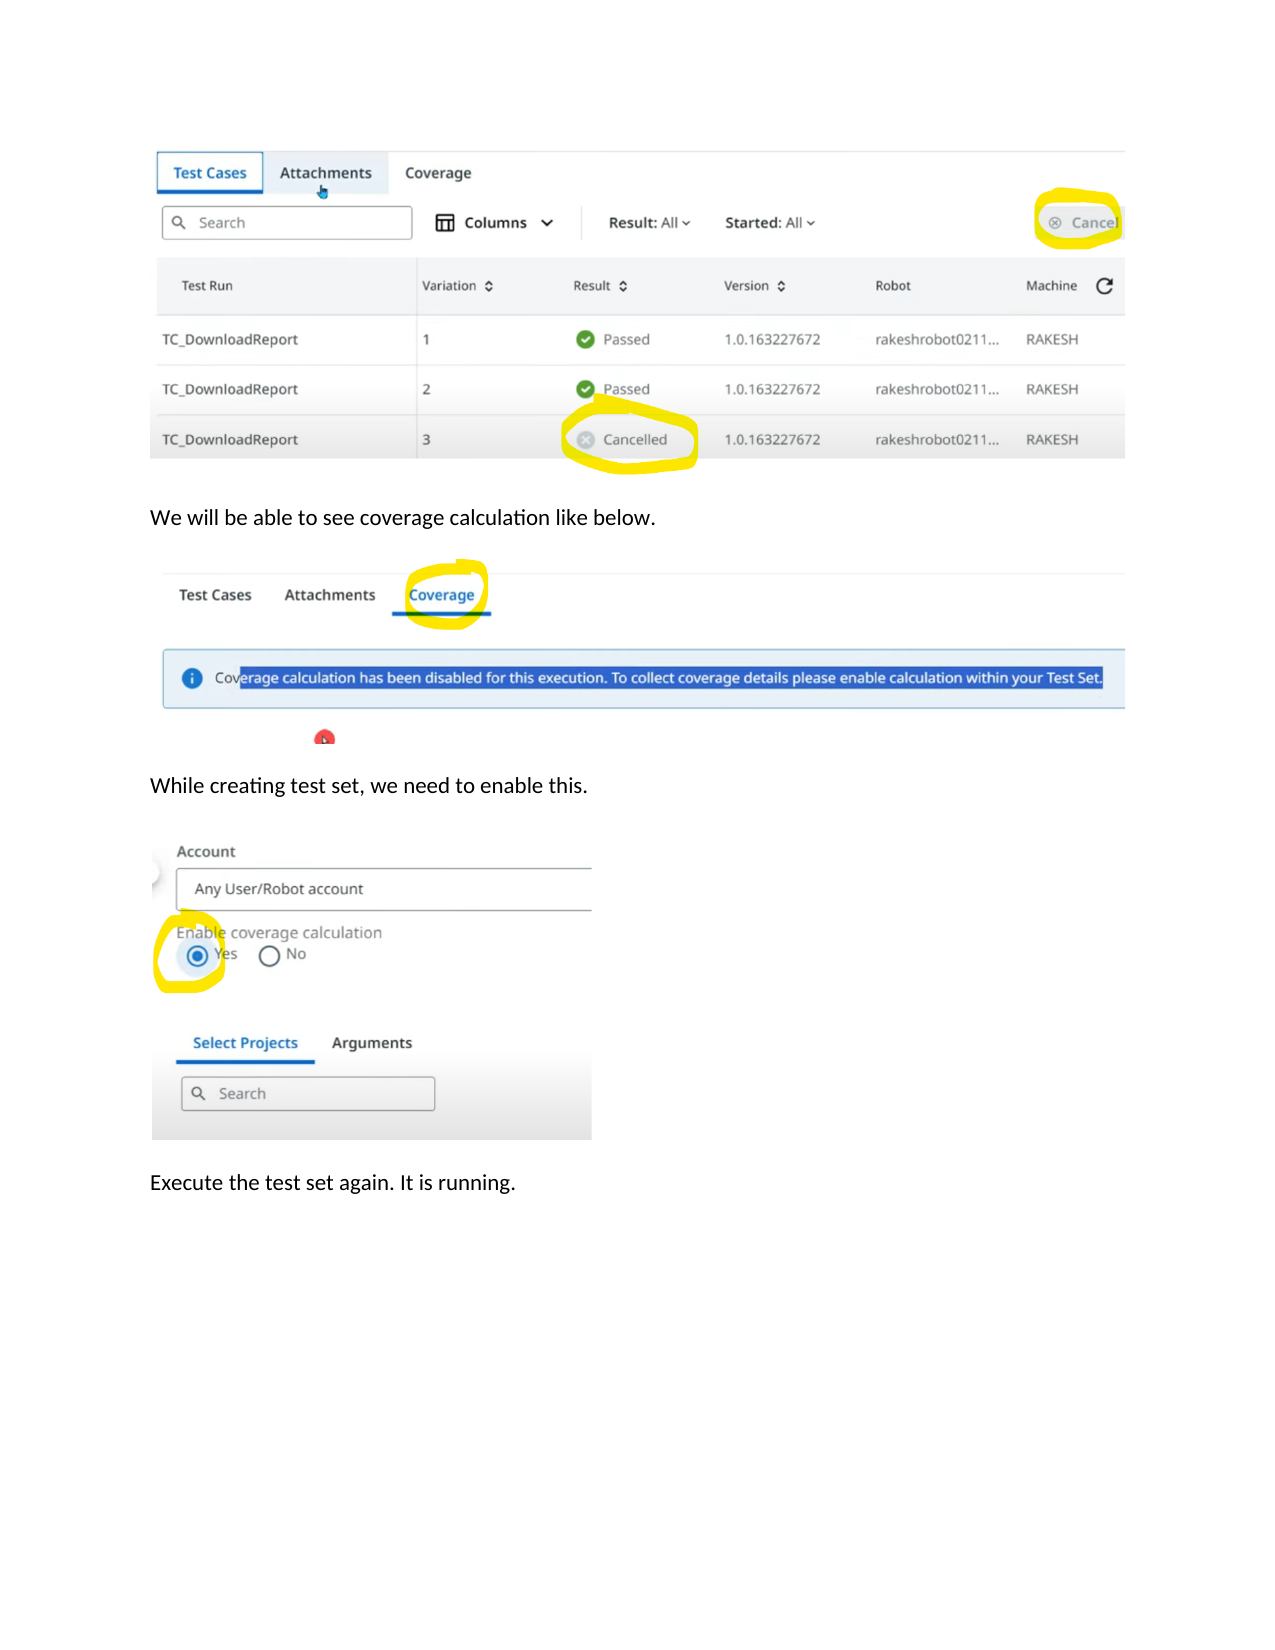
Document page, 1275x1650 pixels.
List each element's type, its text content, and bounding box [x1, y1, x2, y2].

text Execute the test set again. It is running. [150, 1168, 1125, 1196]
picture [150, 559, 1125, 744]
text We will be able to see coverage calculation like below. [150, 503, 1125, 531]
picture [150, 827, 592, 1140]
picture [150, 150, 1125, 475]
text While creating test set, we need to enable this. [150, 771, 1125, 799]
